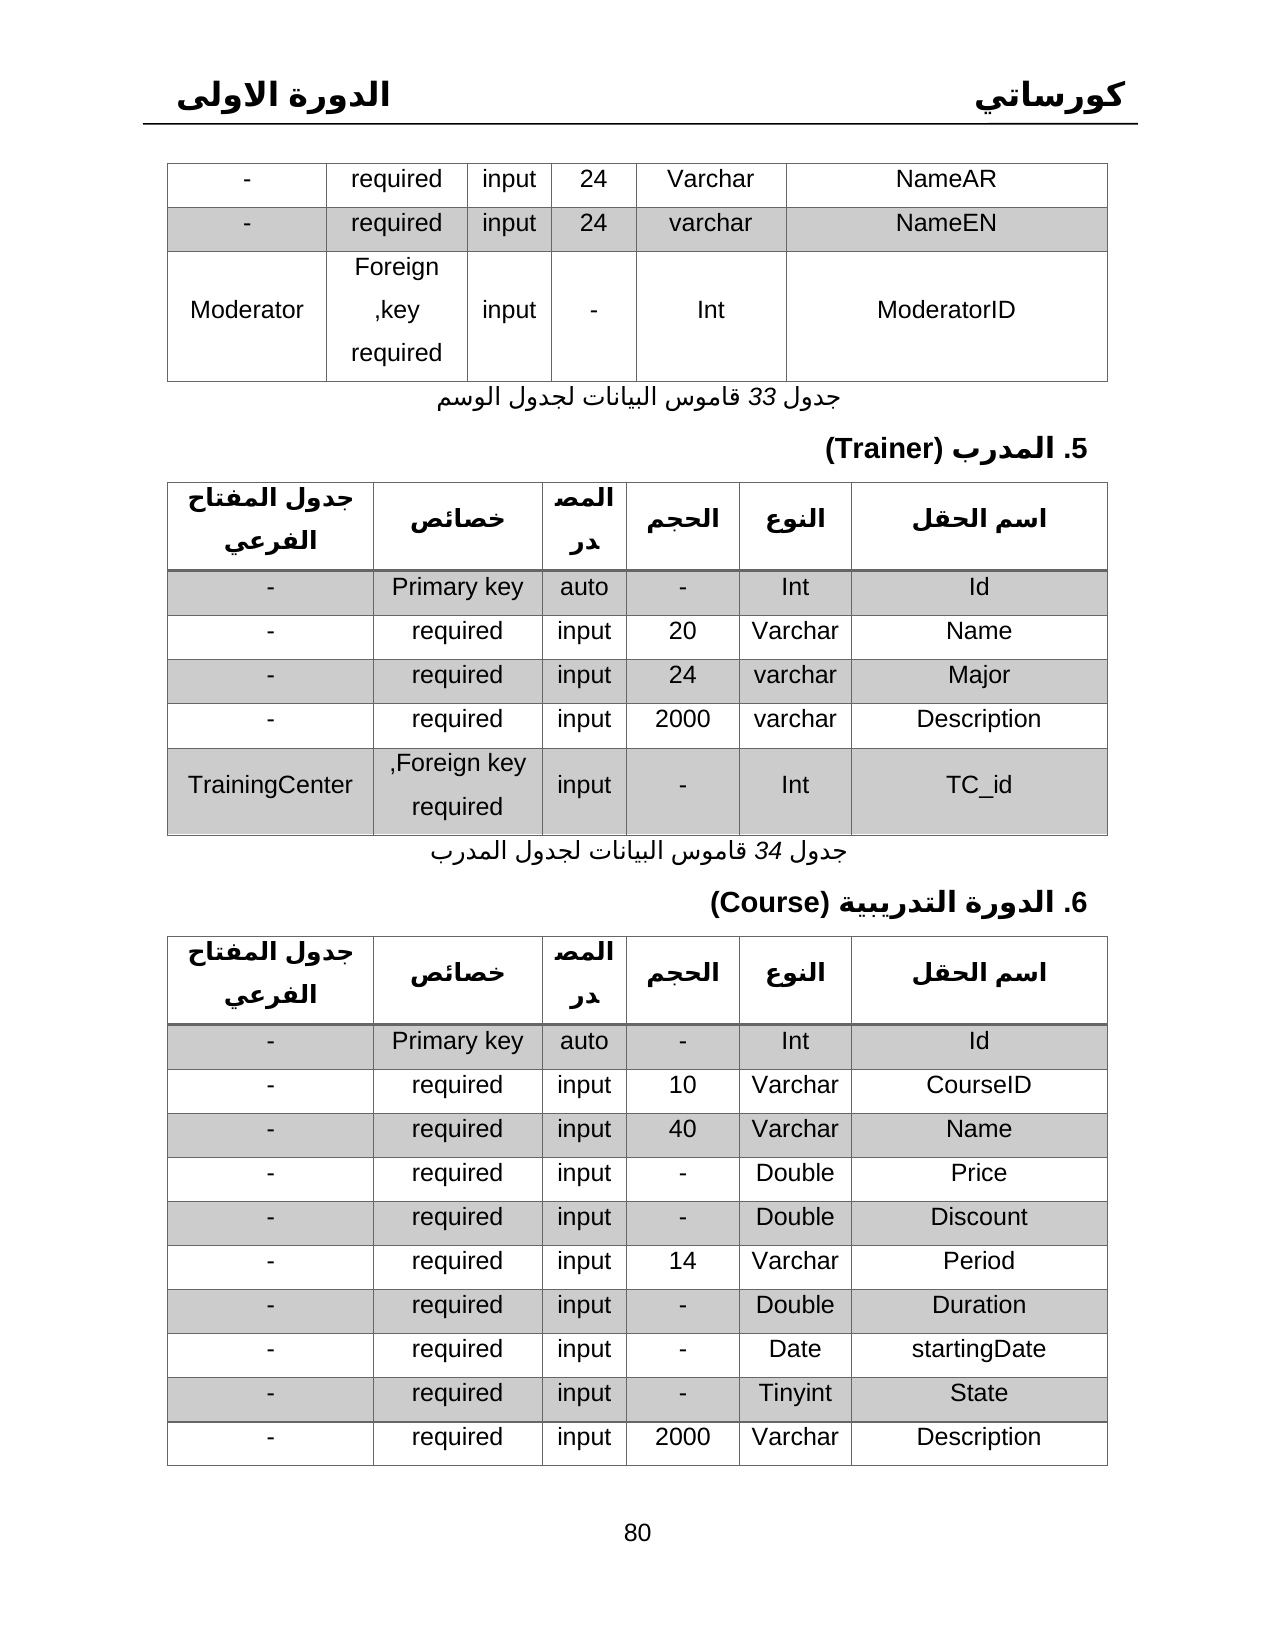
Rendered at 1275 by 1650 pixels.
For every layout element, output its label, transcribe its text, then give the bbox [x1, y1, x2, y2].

table_cell required [374, 1158, 542, 1201]
text جدول قاموس البيانات لجدول الوسم [150, 382, 1125, 411]
table_cell - [627, 1334, 739, 1377]
table_cell Varchar [740, 1070, 851, 1113]
table_cell Int [637, 252, 786, 381]
table_header جدول المفتاح الفرعي [168, 483, 373, 569]
table_cell - [168, 208, 326, 251]
table_cell input [543, 1070, 626, 1113]
table_cell - [627, 1378, 739, 1421]
table_cell required [374, 1114, 542, 1157]
table_cell Double [740, 1158, 851, 1201]
table_header الحجم [627, 483, 739, 569]
table_cell - [627, 1026, 739, 1069]
table_cell 2000 [627, 1423, 739, 1465]
table_cell input [543, 704, 626, 747]
table_cell - [168, 616, 373, 659]
table_cell 24 [627, 660, 739, 703]
table_header الحجم [627, 937, 739, 1023]
table_cell Name [852, 616, 1107, 659]
table_cell - [168, 572, 373, 615]
table_cell Price [852, 1158, 1107, 1201]
table_cell startingDate [852, 1334, 1107, 1377]
table_cell Description [852, 704, 1107, 747]
table_cell input [543, 1423, 626, 1465]
table_cell input [543, 749, 626, 834]
table_cell input [468, 164, 551, 207]
table_cell Duration [852, 1290, 1107, 1333]
table_cell Double [740, 1202, 851, 1245]
table_header النوع [740, 937, 851, 1023]
table_cell - [168, 660, 373, 703]
table_cell Id [852, 1026, 1107, 1069]
table_cell varchar [740, 704, 851, 747]
table_cell input [543, 1246, 626, 1289]
table_cell - [168, 1026, 373, 1069]
table_cell varchar [637, 208, 786, 251]
table_header اسم الحقل [852, 937, 1107, 1023]
table_cell 20 [627, 616, 739, 659]
table_cell - [627, 749, 739, 834]
table_cell - [627, 1158, 739, 1201]
table_cell required [374, 616, 542, 659]
table_cell required [374, 1246, 542, 1289]
table_cell required [374, 1290, 542, 1333]
table_header جدول المفتاح الفرعي [168, 937, 373, 1023]
table_cell NameEN [787, 208, 1107, 251]
table_cell varchar [740, 660, 851, 703]
table_cell - [168, 1334, 373, 1377]
table_cell CourseID [852, 1070, 1107, 1113]
table_cell Foreign key, required [374, 749, 542, 834]
table_cell 2000 [627, 704, 739, 747]
table_cell Period [852, 1246, 1107, 1289]
table_cell input [543, 616, 626, 659]
table_cell required [327, 208, 467, 251]
table_cell 14 [627, 1246, 739, 1289]
table_cell - [168, 704, 373, 747]
table_cell required [374, 704, 542, 747]
table_cell Description [852, 1423, 1107, 1465]
table_cell Int [740, 1026, 851, 1069]
table_cell Varchar [637, 164, 786, 207]
table_cell Moderator [168, 252, 326, 381]
table_cell - [168, 1246, 373, 1289]
table_cell input [468, 208, 551, 251]
table_cell auto [543, 1026, 626, 1069]
table_cell 24 [552, 164, 636, 207]
table_cell ModeratorID [787, 252, 1107, 381]
table_cell input [543, 1290, 626, 1333]
table_cell Foreign key, required [327, 252, 467, 381]
table_cell - [168, 1423, 373, 1465]
table_cell - [168, 1158, 373, 1201]
table_cell TC_id [852, 749, 1107, 834]
table_cell input [543, 1334, 626, 1377]
table_cell required [374, 1334, 542, 1377]
table_cell required [374, 1423, 542, 1465]
table_cell Varchar [740, 1114, 851, 1157]
table_cell - [627, 1290, 739, 1333]
table_cell Major [852, 660, 1107, 703]
table_cell - [168, 1290, 373, 1333]
table_cell input [543, 1202, 626, 1245]
table_cell required [374, 1378, 542, 1421]
table_cell Varchar [740, 1423, 851, 1465]
table_cell input [543, 660, 626, 703]
table_cell required [327, 164, 467, 207]
table_cell input [543, 1378, 626, 1421]
subtitle الدورة التدريبية (Course) [150, 885, 1087, 919]
table_header المصدر [543, 937, 626, 1023]
table_cell Date [740, 1334, 851, 1377]
table_cell auto [543, 572, 626, 615]
table_cell - [168, 1202, 373, 1245]
table_cell Tinyint [740, 1378, 851, 1421]
table_header النوع [740, 483, 851, 569]
table_cell Discount [852, 1202, 1107, 1245]
table_cell 40 [627, 1114, 739, 1157]
table_cell input [543, 1114, 626, 1157]
table_cell TrainingCenter [168, 749, 373, 834]
table_cell - [168, 1114, 373, 1157]
table_cell 24 [552, 208, 636, 251]
table_header خصائص [374, 937, 542, 1023]
table_cell Name [852, 1114, 1107, 1157]
table_cell Int [740, 572, 851, 615]
table_cell - [168, 1378, 373, 1421]
table_cell Primary key [374, 1026, 542, 1069]
table_cell input [468, 252, 551, 381]
table_header خصائص [374, 483, 542, 569]
table_cell State [852, 1378, 1107, 1421]
table_cell Int [740, 749, 851, 834]
table_cell input [543, 1158, 626, 1201]
table_header اسم الحقل [852, 483, 1107, 569]
table_cell 10 [627, 1070, 739, 1113]
table_cell - [627, 1202, 739, 1245]
table_cell Primary key [374, 572, 542, 615]
table_cell Id [852, 572, 1107, 615]
table_cell Varchar [740, 616, 851, 659]
table_cell - [552, 252, 636, 381]
table_cell - [168, 164, 326, 207]
subtitle المدرب (Trainer) [150, 432, 1087, 465]
table_header المصدر [543, 483, 626, 569]
table_cell Varchar [740, 1246, 851, 1289]
table_cell required [374, 660, 542, 703]
table_cell - [627, 572, 739, 615]
table_cell required [374, 1202, 542, 1245]
table_cell - [168, 1070, 373, 1113]
text جدول قاموس البيانات لجدول المدرب [150, 836, 1125, 864]
table_cell Double [740, 1290, 851, 1333]
table_cell NameAR [787, 164, 1107, 207]
table_cell required [374, 1070, 542, 1113]
